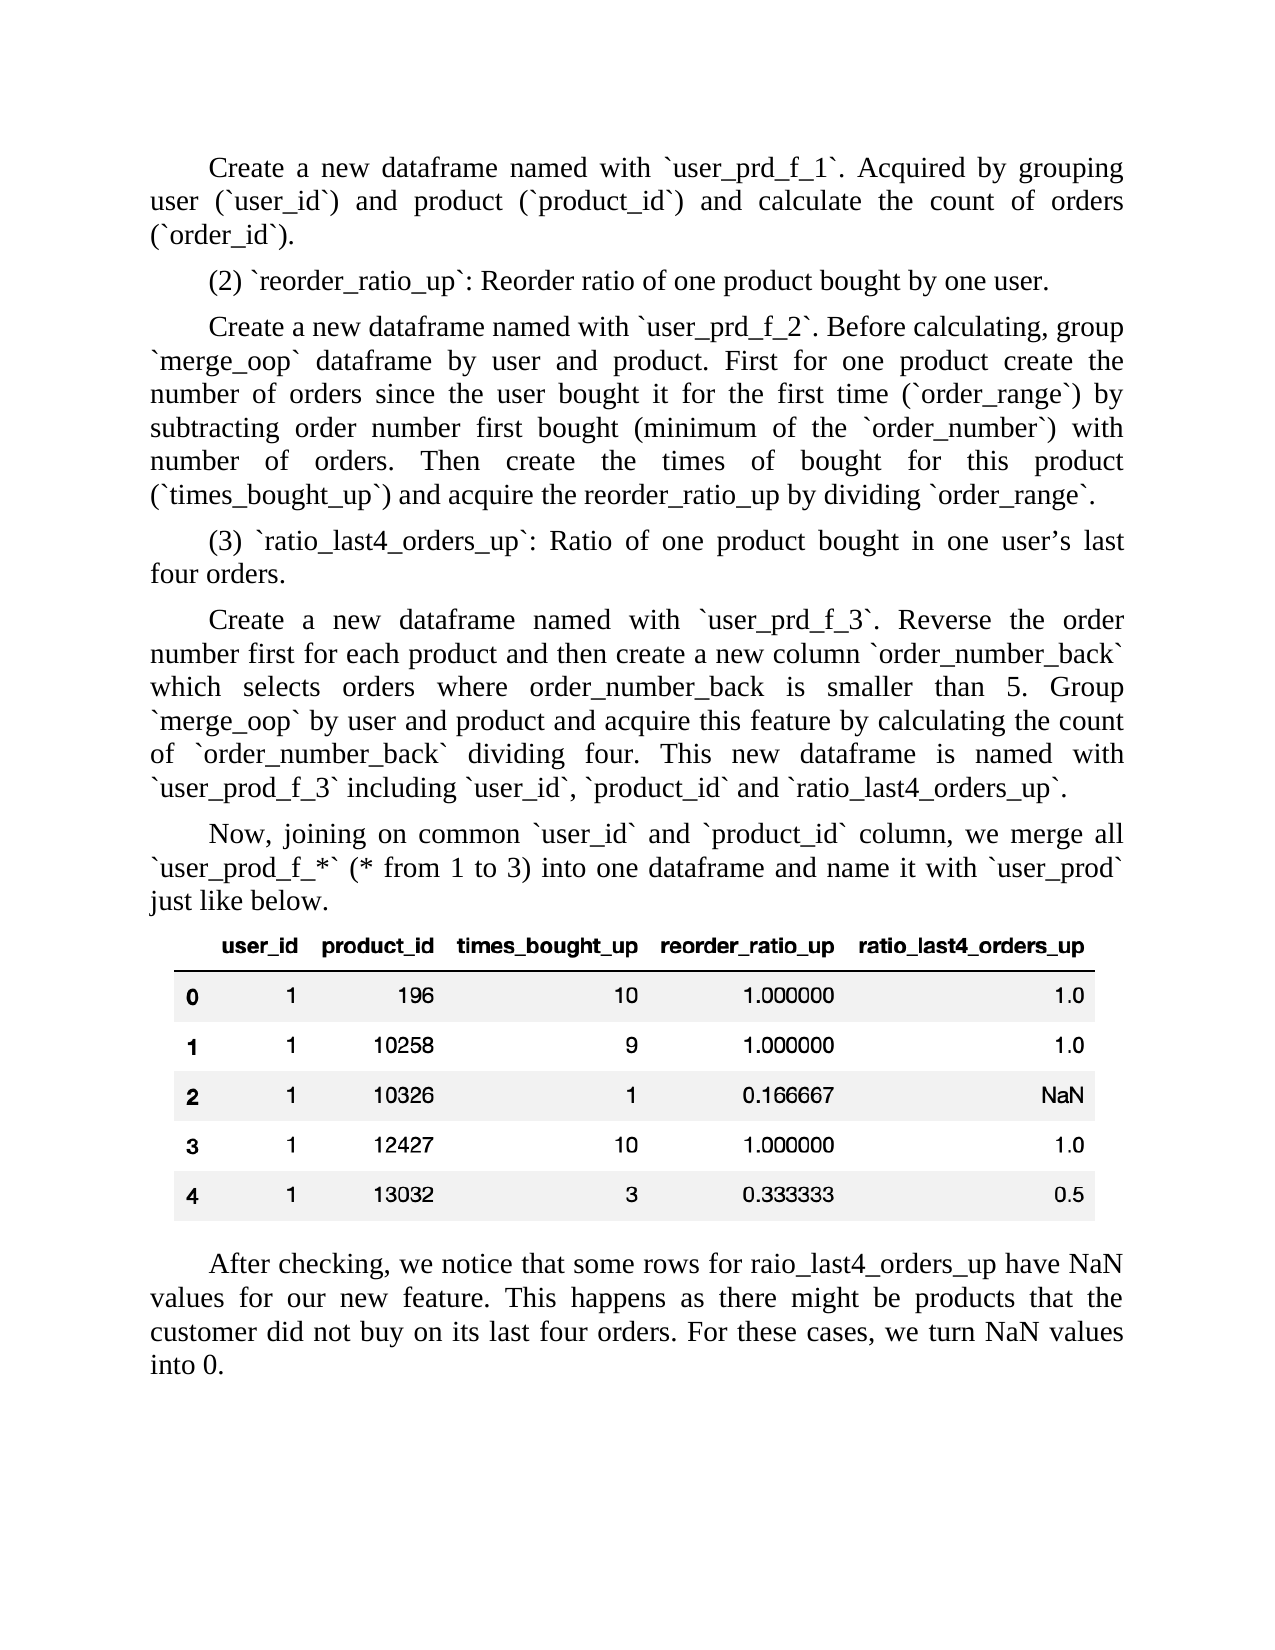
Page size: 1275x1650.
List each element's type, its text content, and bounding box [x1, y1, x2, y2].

text Create a new dataframe named with `user_prd_f_1`. Acquired by grouping user (`user_id`) and product (`product_id`) and calculate the count of orders (`order_id`). [150, 150, 1125, 251]
text Now, joining on common `user_id` and `product_id` column, we merge all `user_prod_f_*` (* from 1 to 3) into one dataframe and name it with `user_prod` just like below. [150, 816, 1125, 917]
text (3) `ratio_last4_orders_up`: Ratio of one product bought in one user’s last four orders. [150, 523, 1125, 590]
text Create a new dataframe named with `user_prd_f_3`. Reverse the order number first for each product and then create a new column `order_number_back` which selects orders where order_number_back is smaller than 5. Group `merge_oop` by user and product and acquire this feature by calculating the count of `order_number_back` dividing four. This new dataframe is named with `user_prod_f_3` including `user_id`, `product_id` and `ratio_last4_orders_up`. [150, 602, 1125, 804]
text Create a new dataframe named with `user_prd_f_2`. Before calculating, group `merge_oop` dataframe by user and product. First for one product create the number of orders since the user bought it for the first time (`order_range`) by subtracting order number first bought (minimum of the `order_number`) with number of orders. Then create the times of bought for this product (`times_bought_up`) and acquire the reorder_ratio_up by dividing `order_range`. [150, 309, 1125, 510]
picture [150, 929, 1125, 1235]
text After checking, we notice that some rows for raio_last4_orders_up have NaN values for our new feature. This happens as there might be products that the customer did not buy on its last four orders. For these cases, we turn NaN values into 0. [150, 1247, 1125, 1381]
text (2) `reorder_ratio_up`: Reorder ratio of one product bought by one user. [150, 263, 1125, 297]
